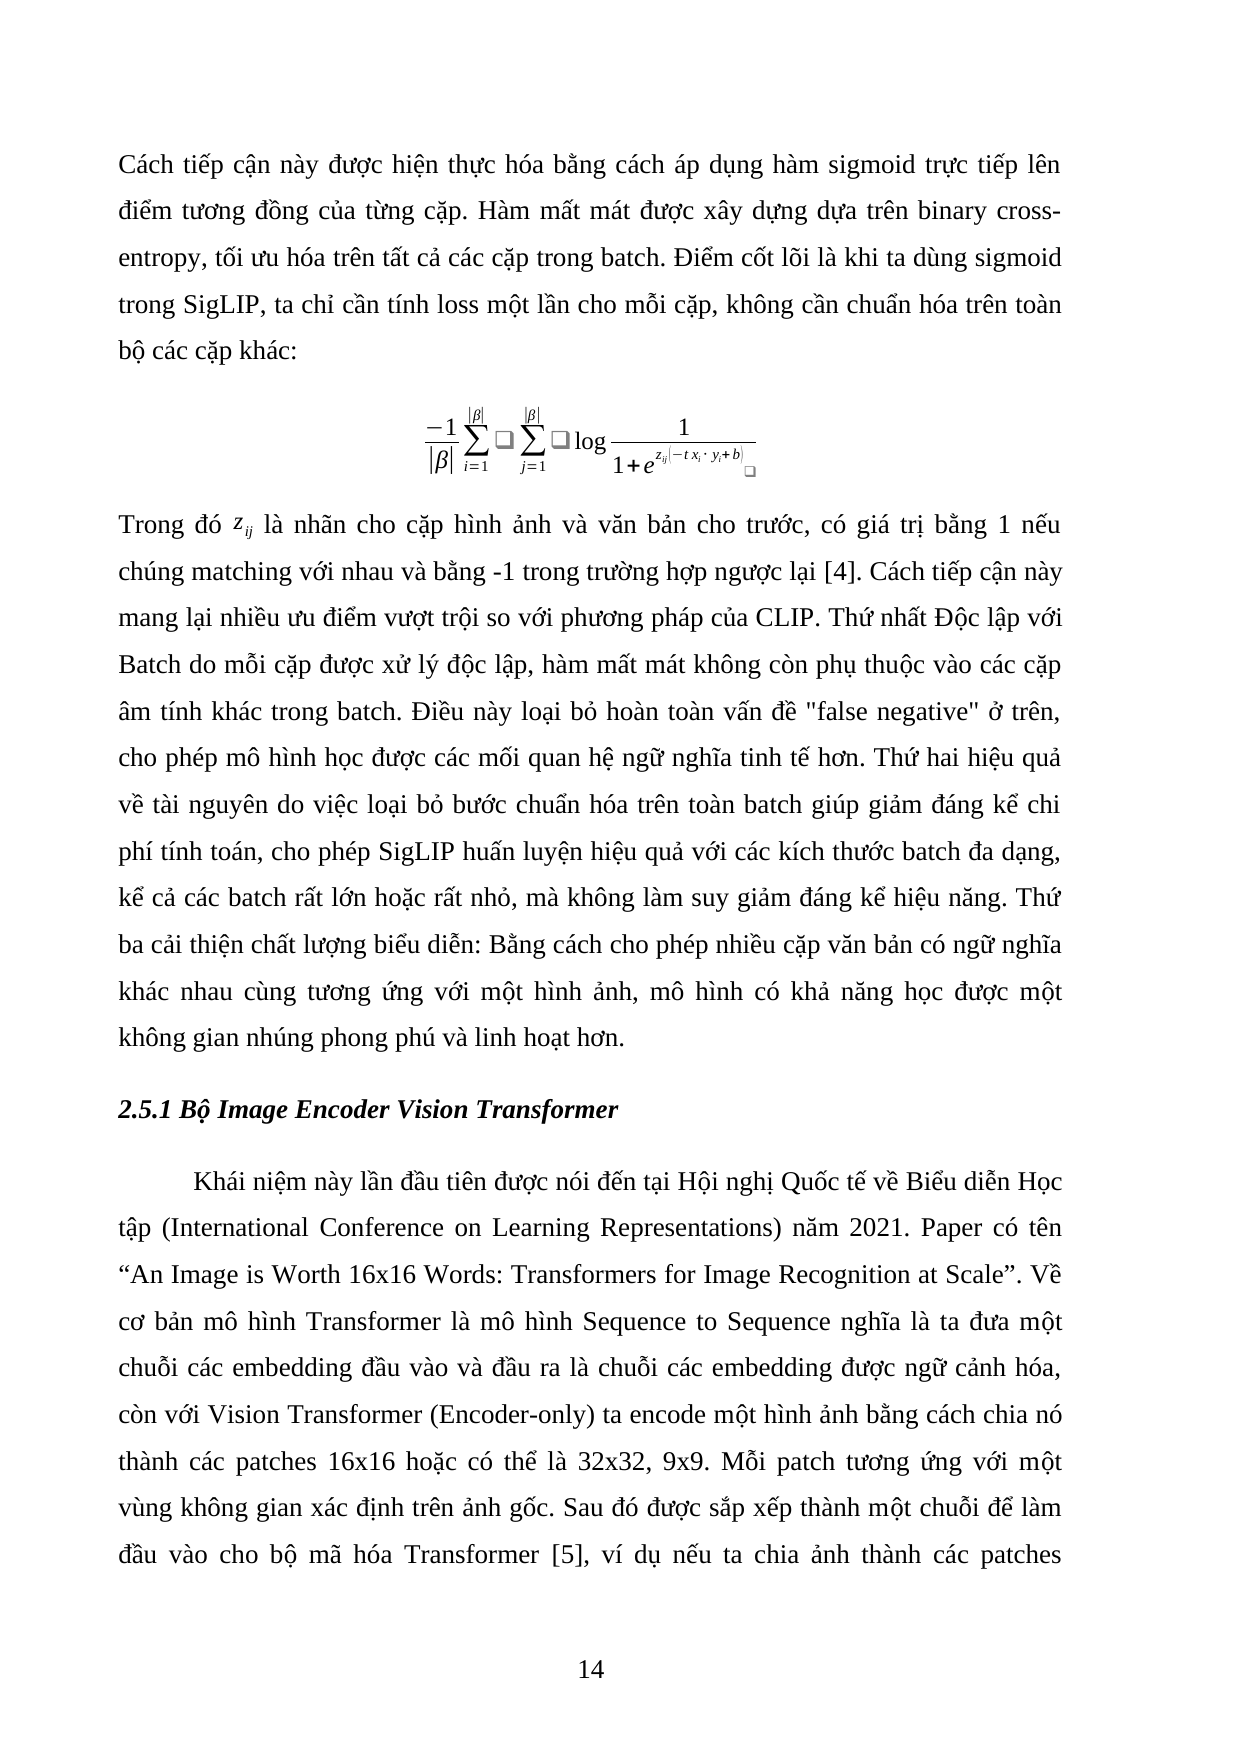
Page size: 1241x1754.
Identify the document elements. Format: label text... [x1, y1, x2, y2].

text Trong đó là nhãn cho cặp hình ảnh và văn bản cho trước, có giá trị bằng 1 nếu chúng matching với nhau và bằng -1 trong trường hợp ngược lại. Cách tiếp cận này mang lại nhiều ưu điểm vượt trội so với phương pháp của CLIP. Thứ nhất Độc lập với Batch do mỗi cặp được xử lý độc lập, hàm mất mát không còn phụ thuộc vào các cặp âm tính khác trong batch. Điều này loại bỏ hoàn toàn vấn đề "false negative" ở trên, cho phép mô hình học được các mối quan hệ ngữ nghĩa tinh tế hơn. Thứ hai hiệu quả về tài nguyên do việc loại bỏ bước chuẩn hóa trên toàn batch giúp giảm đáng kể chi phí tính toán, cho phép SigLIP huấn luyện hiệu quả với các kích thước batch đa dạng, kể cả các batch rất lớn hoặc rất nhỏ, mà không làm suy giảm đáng kể hiệu năng. Thứ ba cải thiện chất lượng biểu diễn: Bằng cách cho phép nhiều cặp văn bản có ngữ nghĩa khác nhau cùng tương ứng với một hình ảnh, mô hình có khả năng học được một không gian nhúng phong phú và linh hoạt hơn. [118, 508, 1063, 1053]
text Cách tiếp cận này được hiện thực hóa bằng cách áp dụng hàm sigmoid trực tiếp lên điểm tương đồng của từng cặp. Hàm mất mát được xây dựng dựa trên binary cross-entropy, tối ưu hóa trên tất cả các cặp trong batch. Điểm cốt lõi là khi ta dùng sigmoid trong SigLIP, ta chỉ cần tính loss một lần cho mỗi cặp, không cần chuẩn hóa trên toàn bộ các cặp khác: [118, 148, 1063, 366]
subtitle 2.5.1 Bộ Image Encoder Vision Transformer [118, 1093, 1063, 1124]
